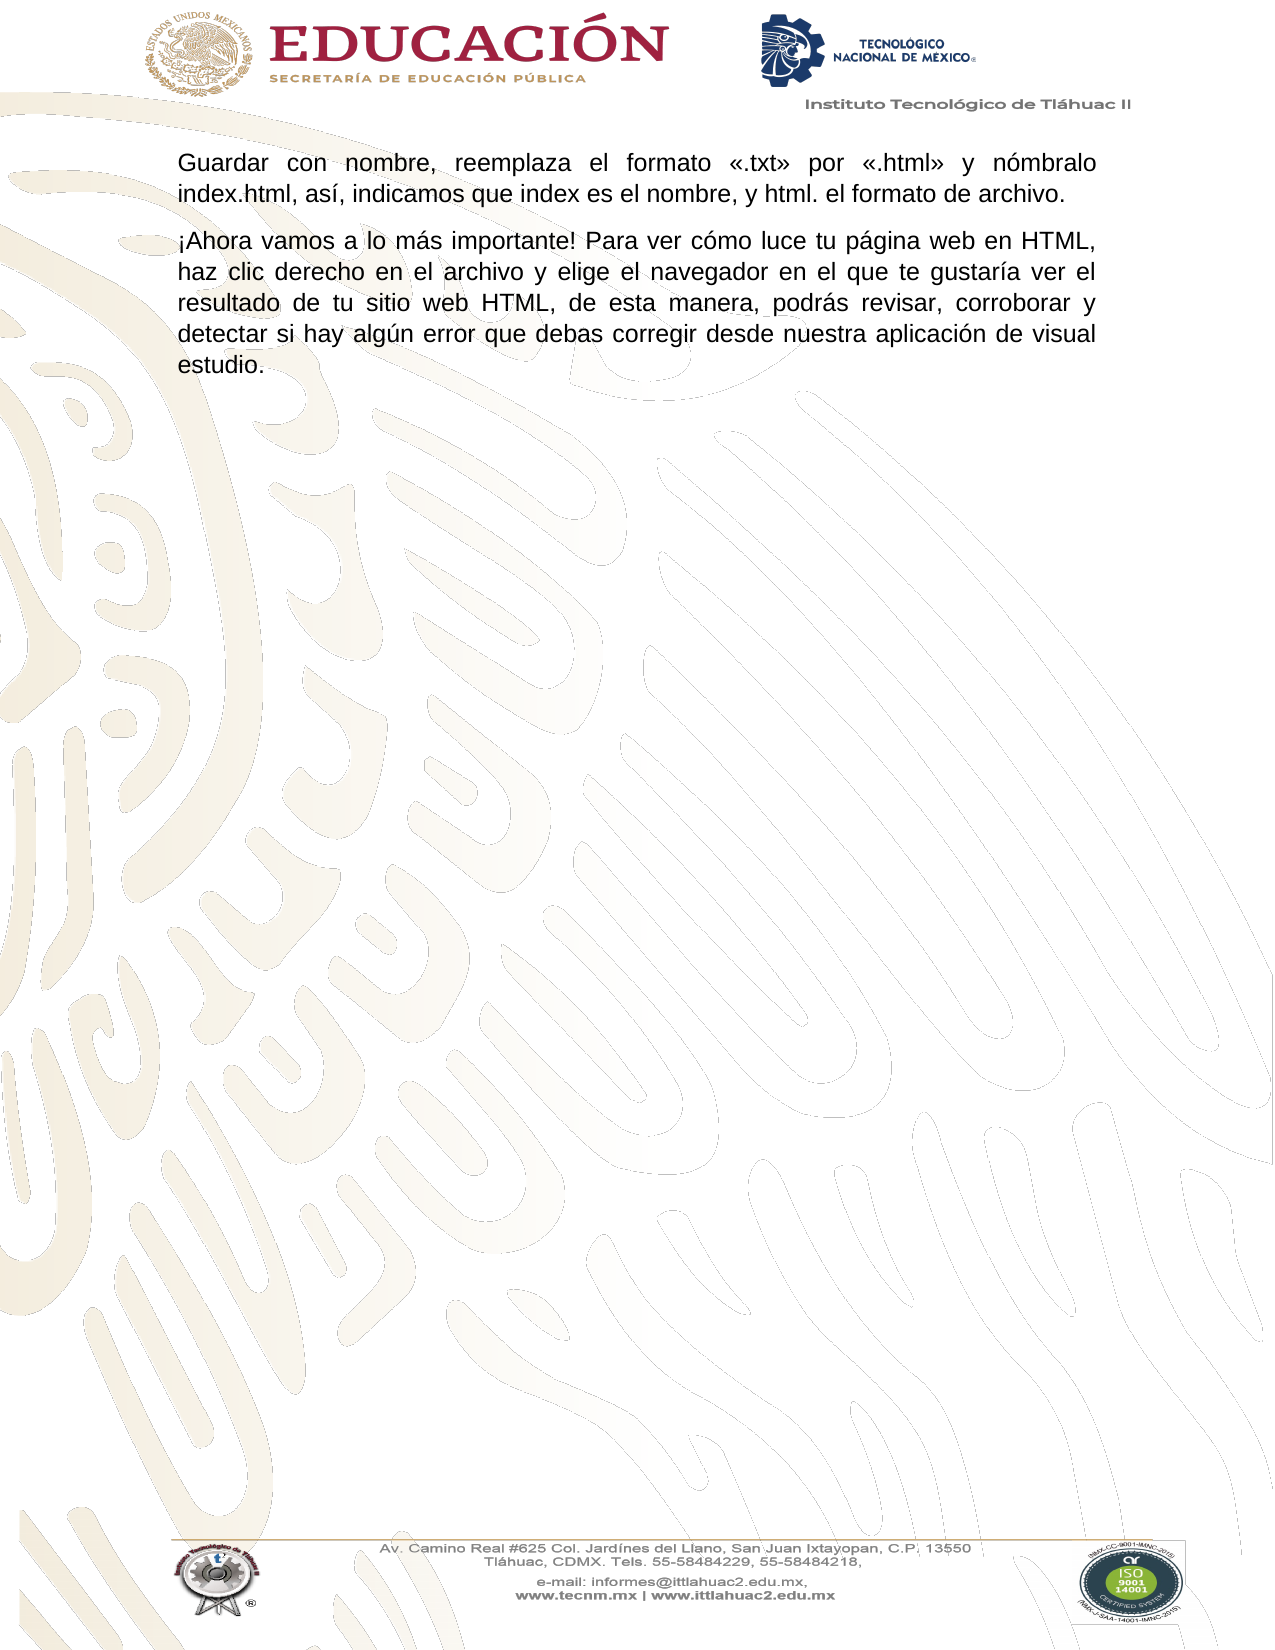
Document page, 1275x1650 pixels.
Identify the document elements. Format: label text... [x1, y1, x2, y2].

text ¡Ahora vamos a lo más importante! Para ver cómo luce tu página web en HTML, haz clic derecho en el archivo y elige el navegador en el que te gustaría ver el resultado de tu sitio web HTML, de esta manera, podrás revisar, corroborar y detectar si hay algún error que debas corregir desde nuestra aplicación de visual estudio. [177, 226, 1098, 379]
picture [0, 12, 1273, 1650]
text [177, 148, 1098, 207]
